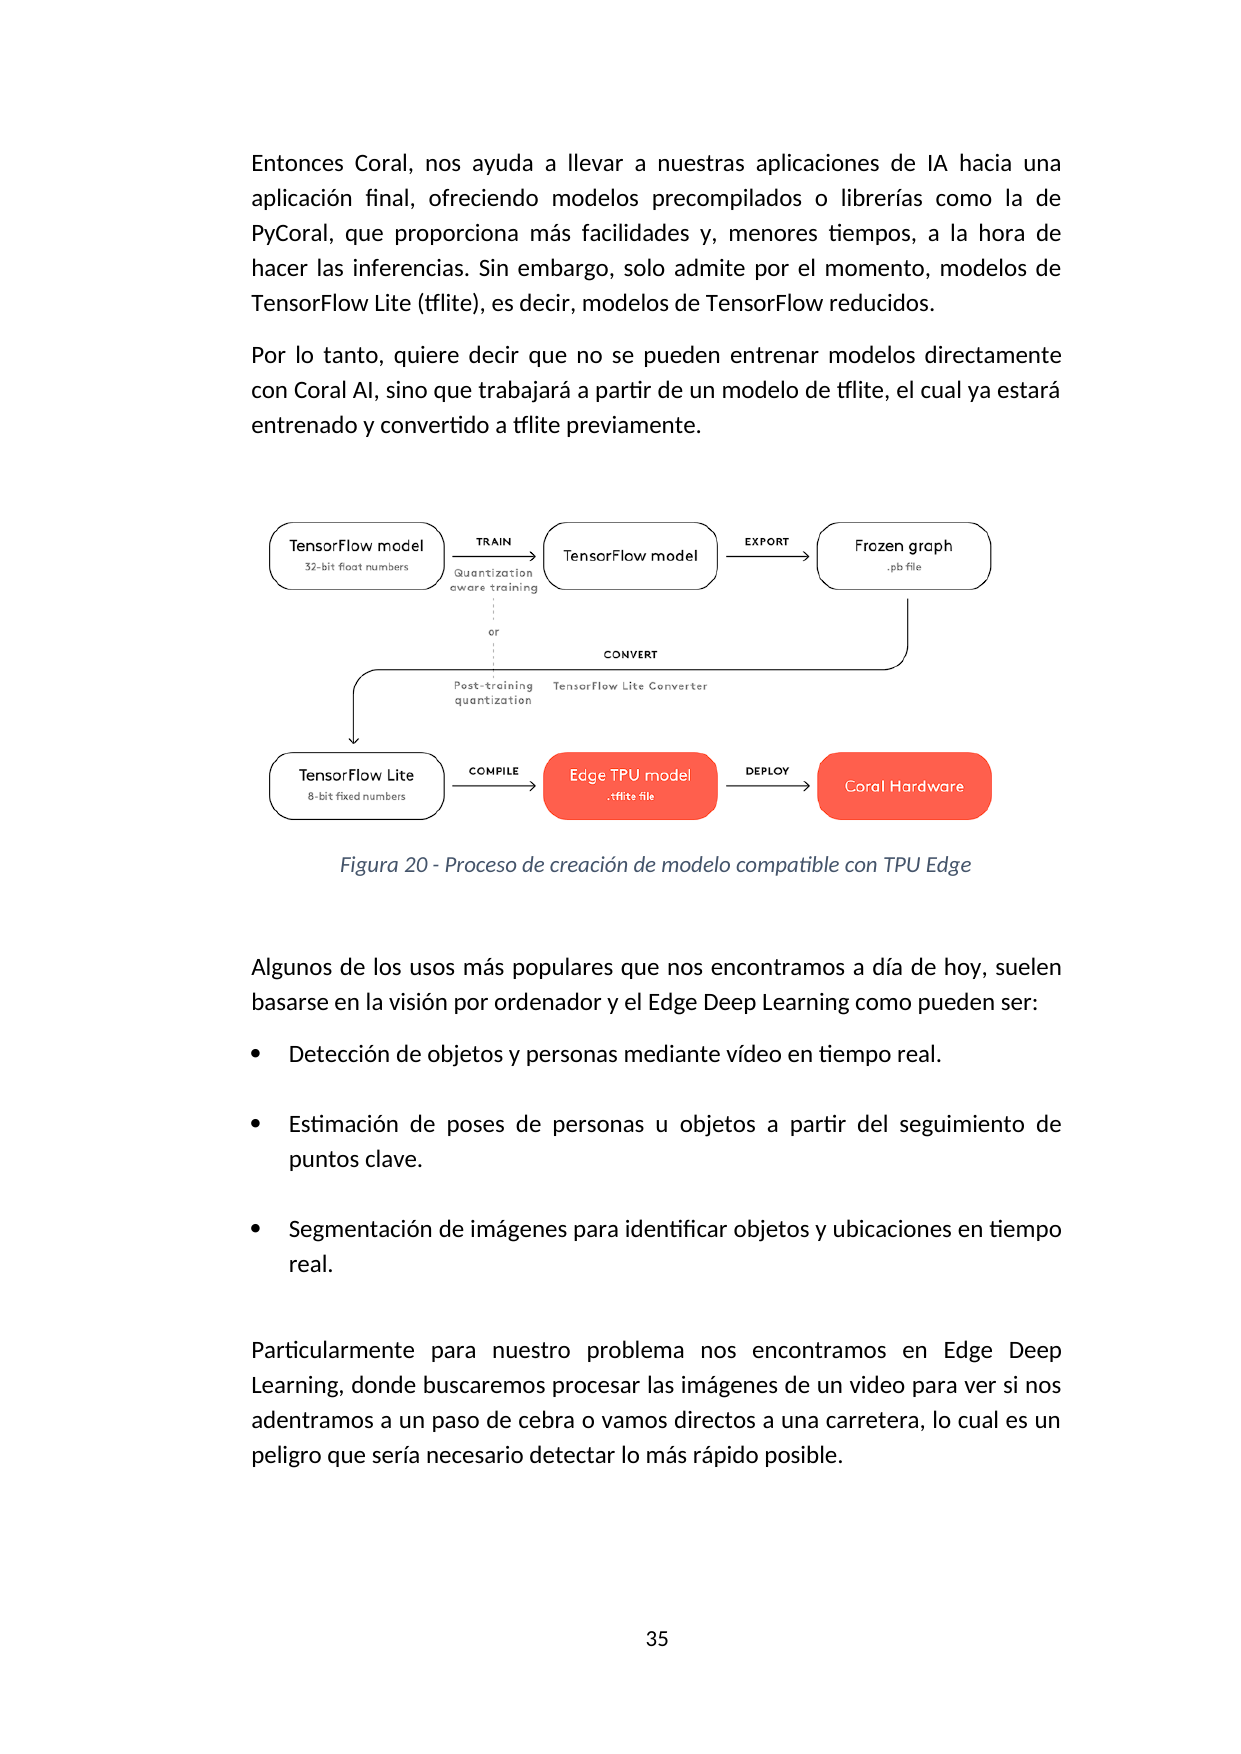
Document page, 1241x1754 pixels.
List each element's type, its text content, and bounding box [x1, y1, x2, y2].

text Por lo tanto, quiere decir que no se pueden entrenar modelos directamente con Coral AI, sino que trabajará a partir de un modelo de tflite, el cual ya estará entrenado y convertido a tflite previamente. [251, 339, 1063, 440]
text Algunos de los usos más populares que nos encontramos a día de hoy, suelen basarse en la visión por ordenador y el Edge Deep Learning como pueden ser: [251, 951, 1063, 1017]
list Segmentación de imágenes para identificar objetos y ubicaciones en tiempo real. [251, 1213, 1063, 1278]
text Particularmente para nuestro problema nos encontramos en Edge Deep Learning, donde buscaremos procesar las imágenes de un video para ver si nos adentramos a un paso de cebra o vamos directos a una carretera, lo cual es un peligro que sería necesario detectar lo más rápido posible. [251, 1334, 1063, 1470]
text Entonces Coral, nos ayuda a llevar a nuestras aplicaciones de IA hacia una aplicación final, ofreciendo modelos precompilados o librerías como la de PyCoral, que proporciona más facilidades y, menores tiempos, a la hora de hacer las inferencias. Sin embargo, solo admite por el momento, modelos de TensorFlow Lite (tflite), es decir, modelos de TensorFlow reducidos. [251, 148, 1063, 318]
list Detección de objetos y personas mediante vídeo en tiempo real. [251, 1038, 1063, 1068]
picture [259, 503, 1025, 830]
list Estimación de poses de personas u objetos a partir del seguimiento de puntos clave. [251, 1108, 1063, 1173]
